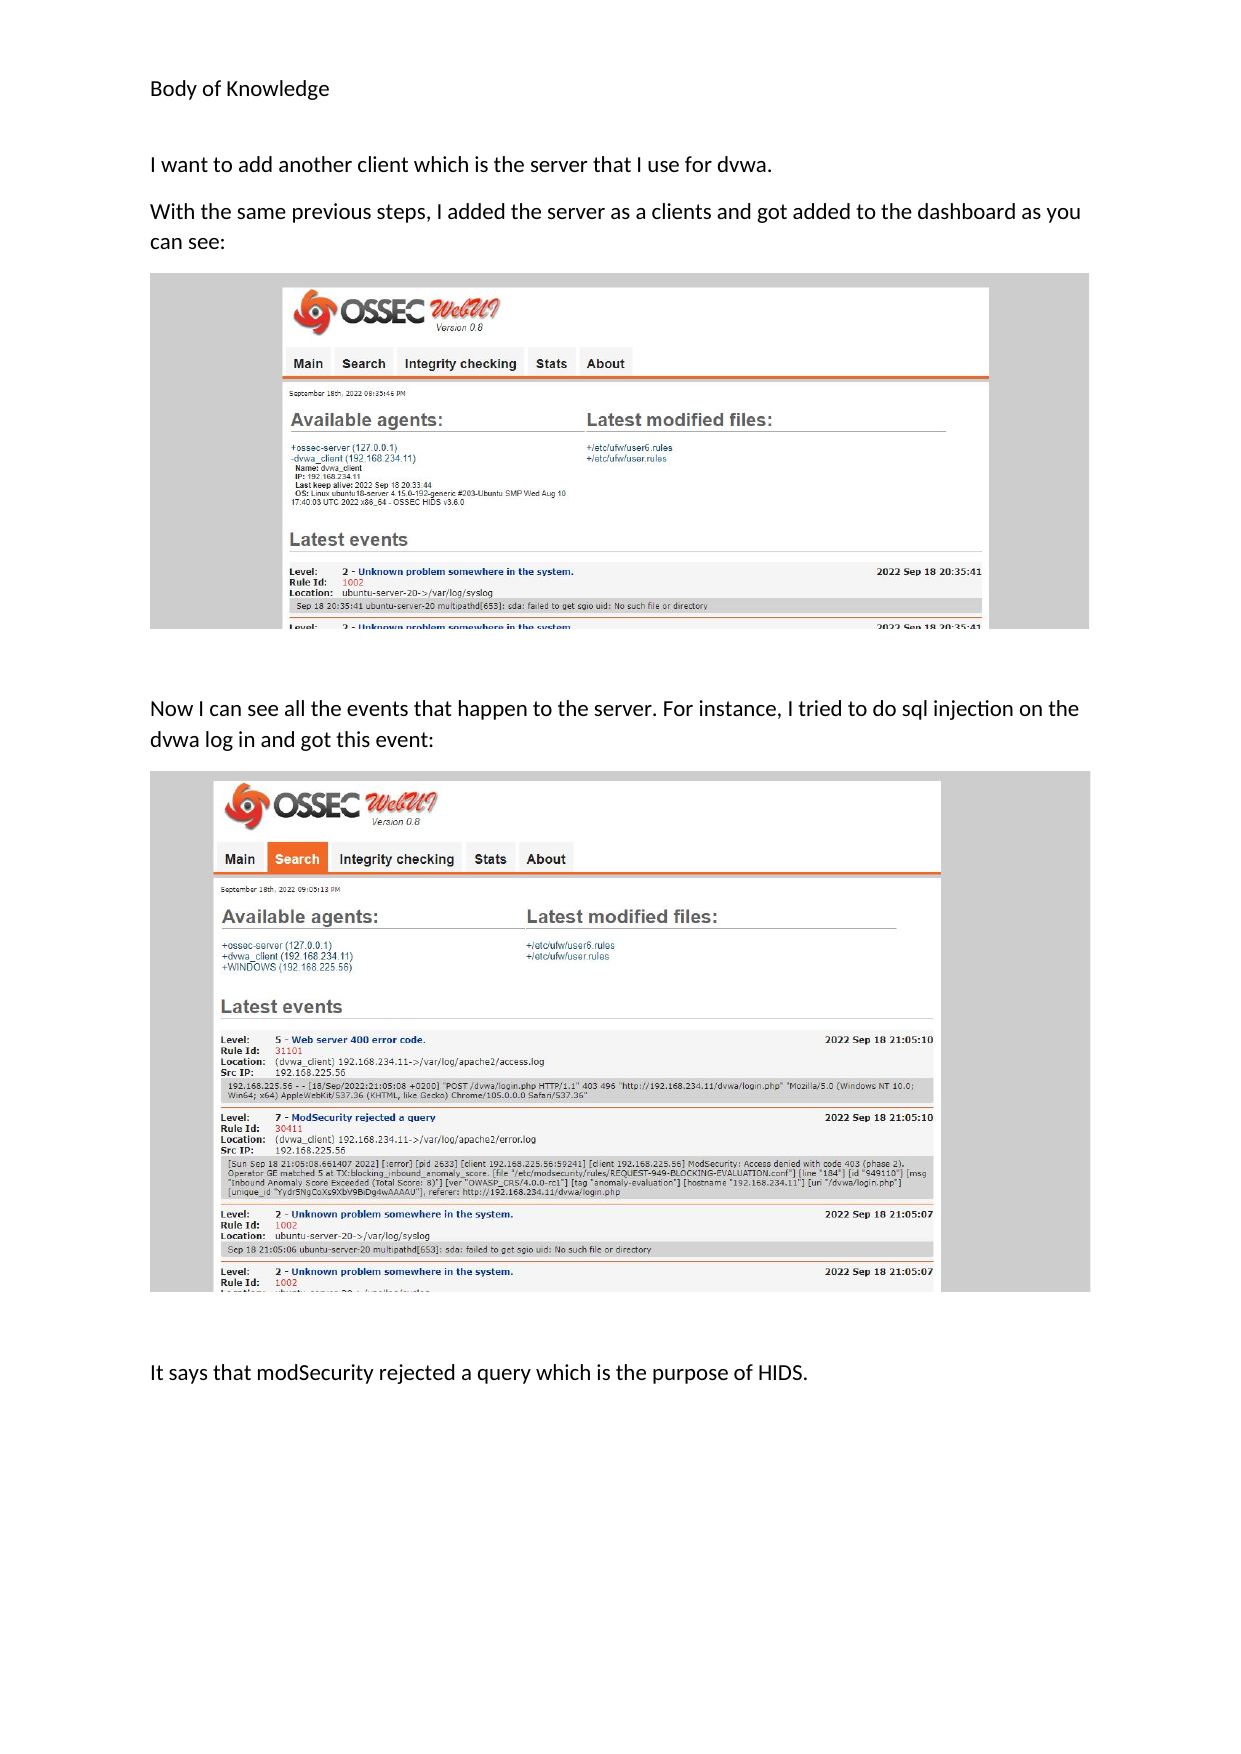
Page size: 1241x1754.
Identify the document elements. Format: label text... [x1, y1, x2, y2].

picture [150, 273, 1090, 629]
text It says that modSecurity rejected a query which is the purpose of HIDS. [150, 1358, 1090, 1386]
text Now I can see all the events that happen to the server. For instance, I tried to do sql injection on the dvwa log in and got this event: [150, 694, 1090, 753]
picture [150, 771, 1091, 1292]
text With the same previous steps, I added the server as a clients and got added to the dashboard as you can see: [150, 197, 1090, 255]
text I want to add another client which is the server that I use for dvwa. [150, 150, 1090, 178]
